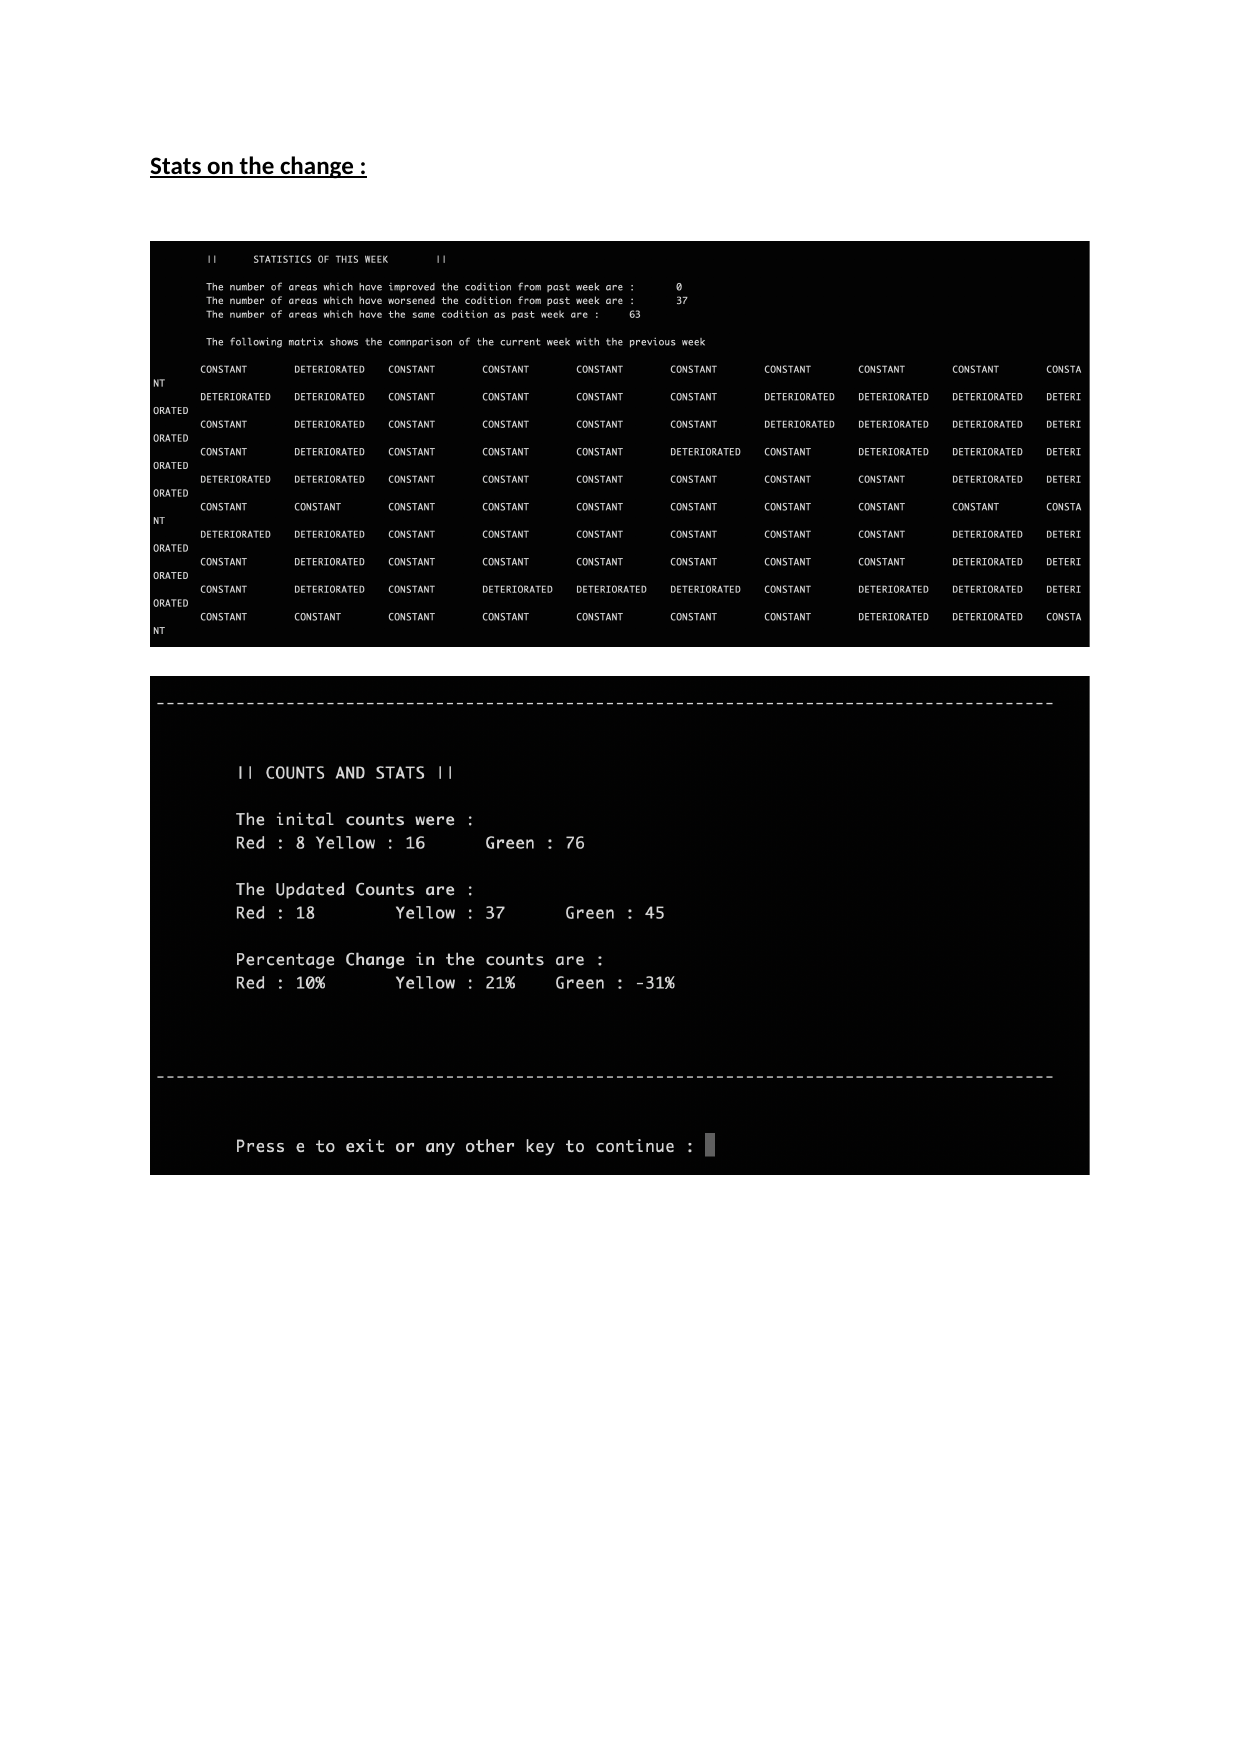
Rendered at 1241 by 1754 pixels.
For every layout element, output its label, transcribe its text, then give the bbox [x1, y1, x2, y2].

picture [150, 241, 1090, 647]
text Stats on the change : [150, 150, 1090, 181]
picture [150, 676, 1090, 1175]
